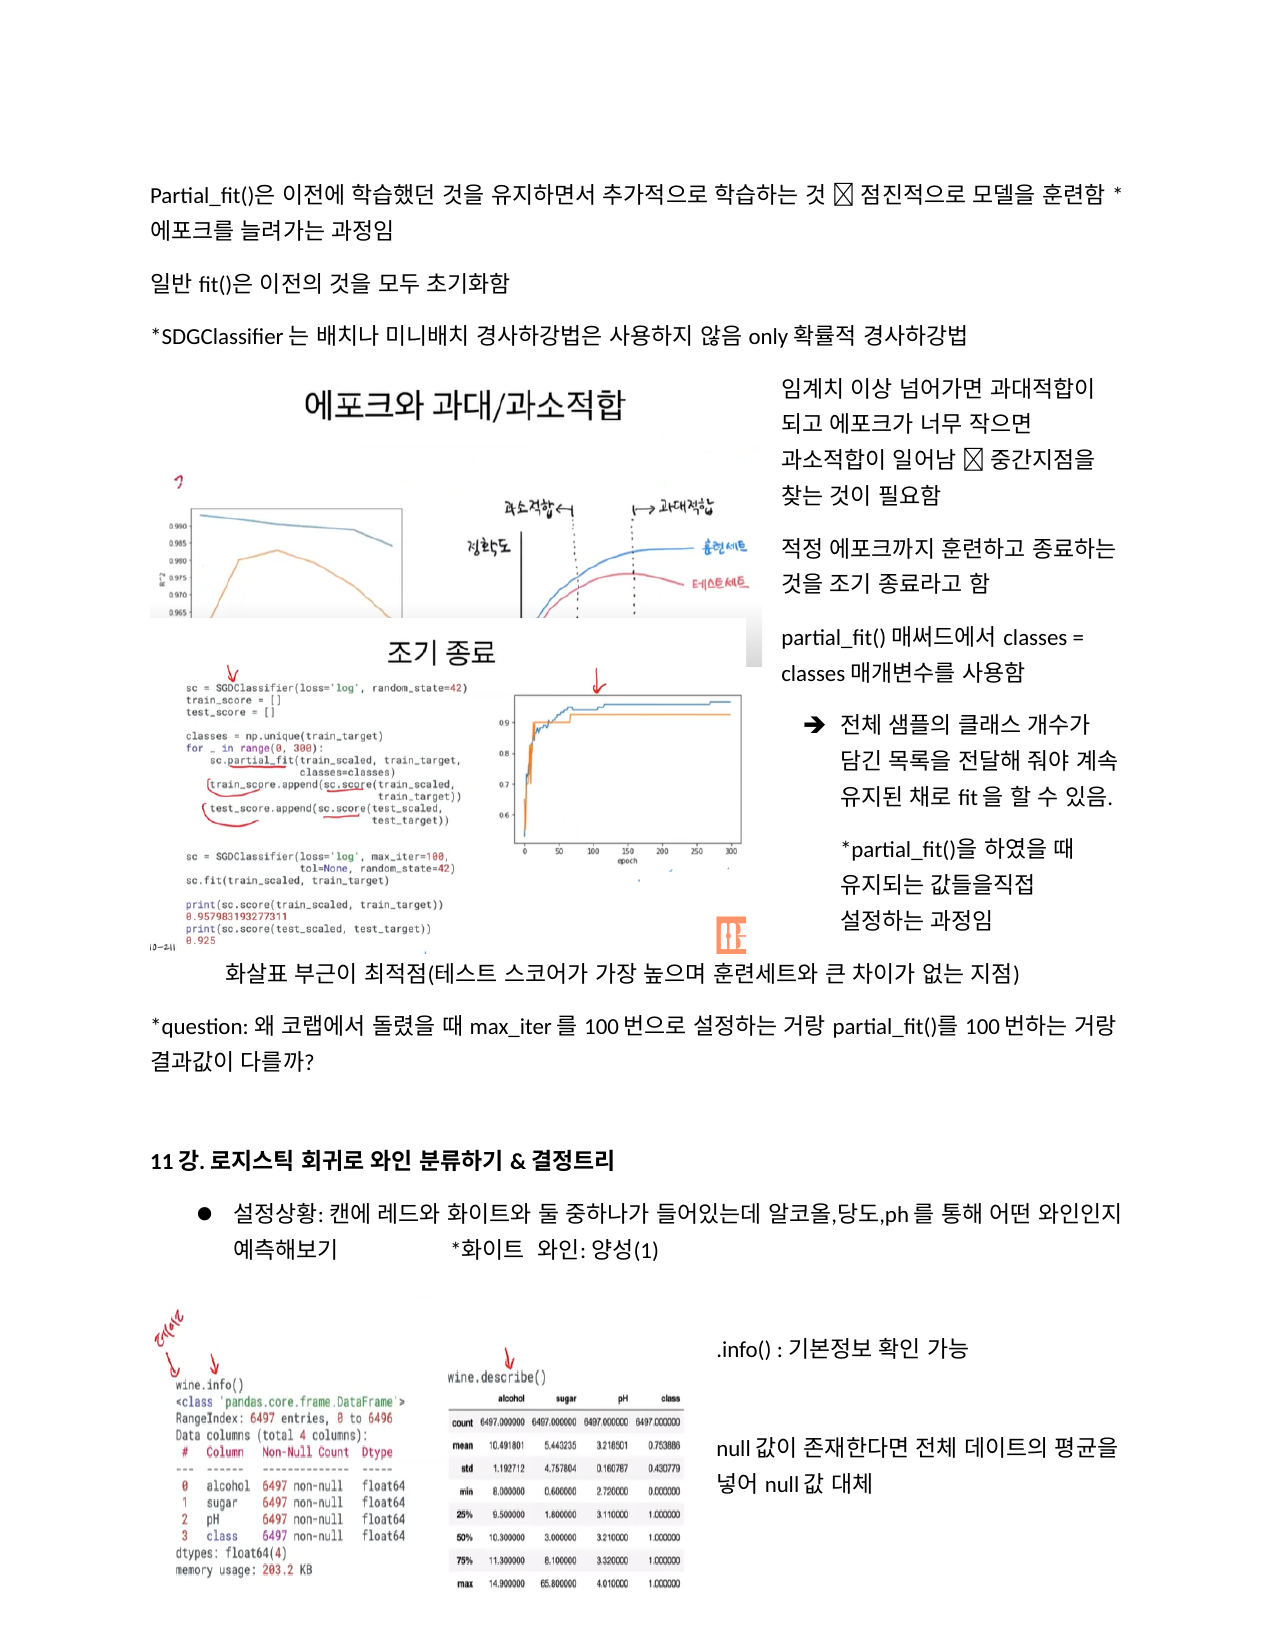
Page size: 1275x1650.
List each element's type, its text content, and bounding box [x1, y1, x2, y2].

text 일반 fit()은 이전의 것을 모두 초기화함 [150, 266, 1125, 299]
list 화살표 부근이 최적점(테스트 스코어가 가장 높으며 훈련세트와 큰 차이가 없는 지점) [225, 956, 1125, 989]
text *SDGClassifier는 배치나 미니배치 경사하강법은 사용하지 않음 only 확률적 경사하강법 [150, 318, 1125, 351]
text .info() : 기본정보 확인 가능 [698, 1331, 1125, 1364]
text 임계치 이상 넘어가면 과대적합이 되고 에포크가 너무 작으면 과소적합이 일어남 중간지점을 찾는 것이 필요함 [763, 371, 1125, 511]
text 적정 에포크까지 훈련하고 종료하는 것을 조기 종료라고 함 [763, 531, 1125, 599]
list 전체 샘플의 클래스 개수가 담긴 목록을 전달해 줘야 계속 유지된 채로 fit을 할 수 있음. [747, 707, 1125, 812]
text Partial_fit()은 이전에 학습했던 것을 유지하면서 추가적으로 학습하는 것 점진적으로 모델을 훈련함 *에포크를 늘려가는 과정임 [150, 177, 1125, 246]
text null값이 존재한다면 전체 데이트의 평균을 넣어 null값 대체 [698, 1430, 1125, 1499]
text partial_fit() 매써드에서 classes = classes 매개변수를 사용함 [747, 619, 1125, 688]
list *partial_fit()을 하였을 때 유지되는 값들을직접 설정하는 과정임 [747, 831, 1125, 936]
picture [150, 1296, 698, 1597]
text 11강. 로지스틱 회귀로 와인 분류하기 & 결정트리 [150, 1143, 1125, 1176]
picture [150, 370, 763, 954]
list 설정상황: 캔에 레드와 화이트와 둘 중하나가 들어있는데 알코올,당도,ph를 통해 어떤 와인인지 예측해보기 *화이트 와인: 양성(1) [196, 1196, 1125, 1265]
text *question: 왜 코랩에서 돌렸을 때 max_iter를 100번으로 설정하는 거랑 partial_fit()를 100번하는 거랑 결과값이 다를까? [150, 1008, 1125, 1077]
